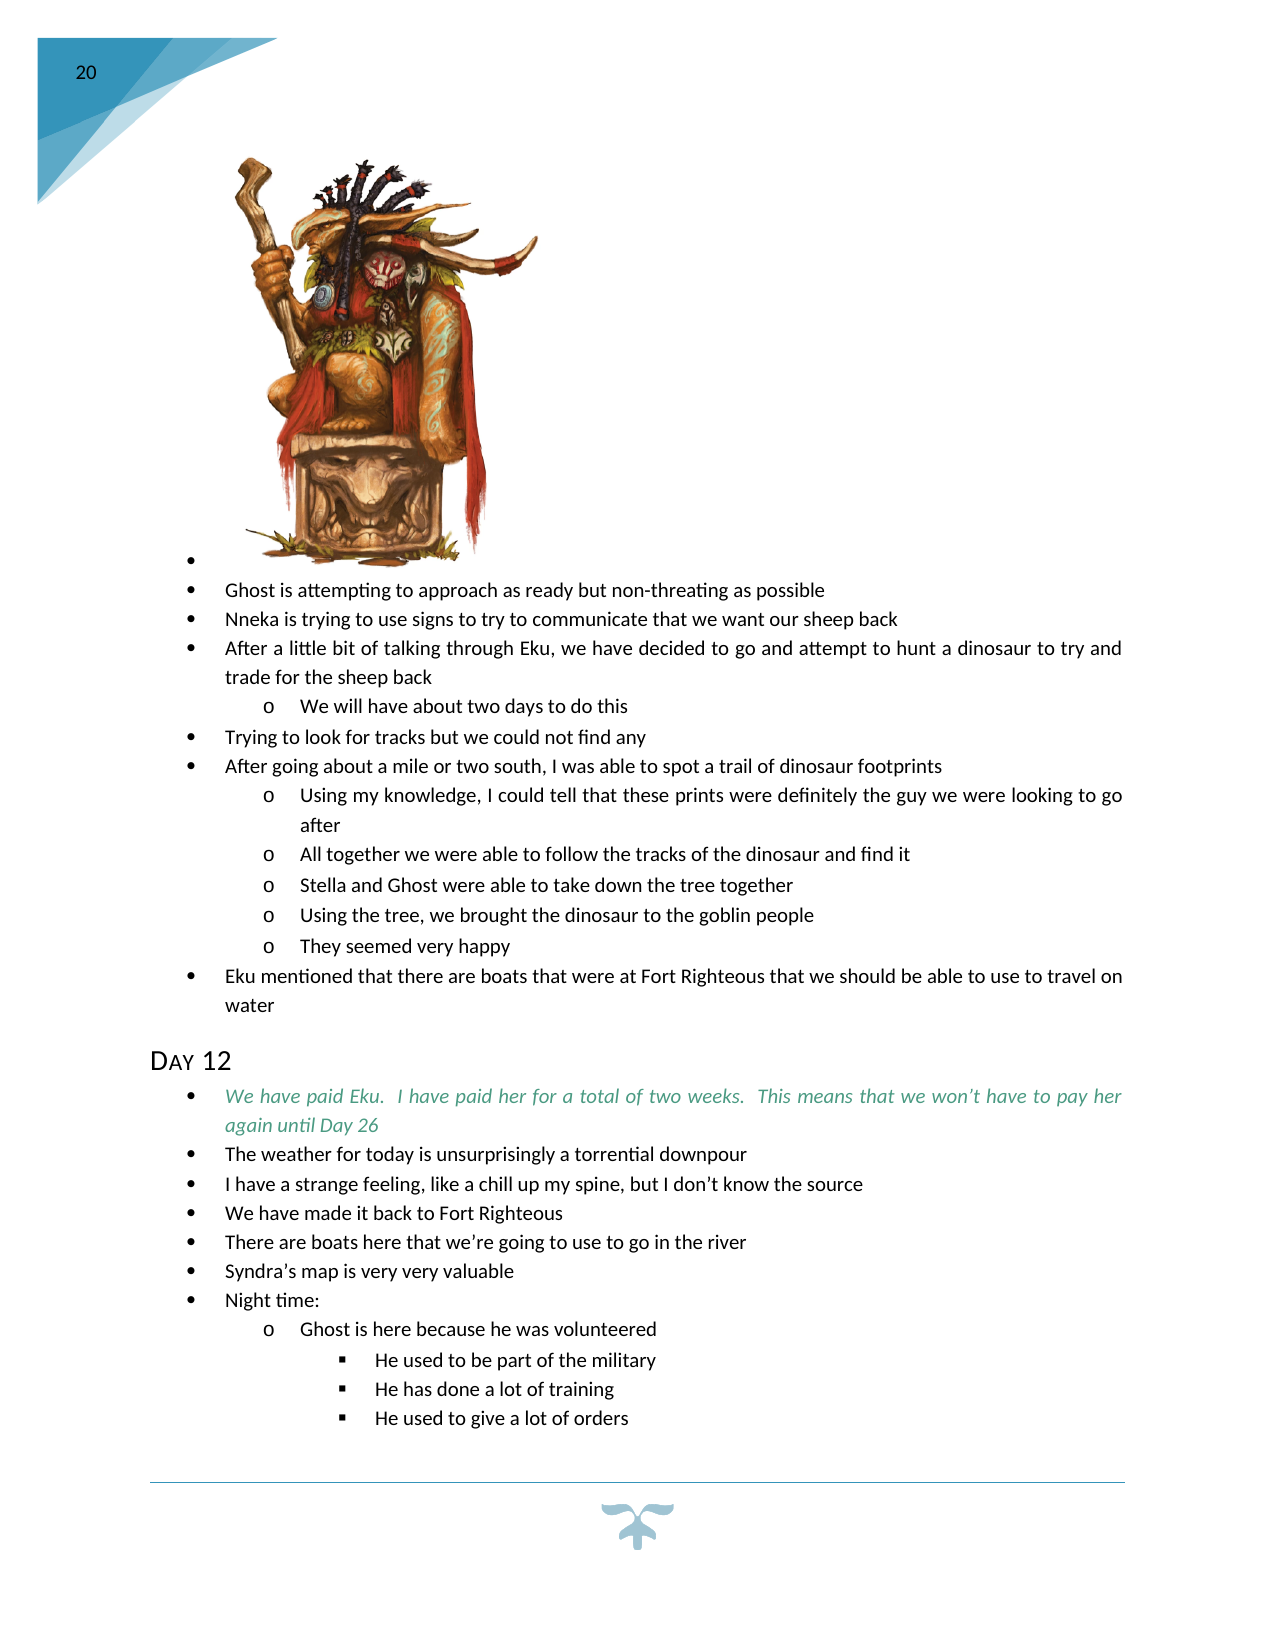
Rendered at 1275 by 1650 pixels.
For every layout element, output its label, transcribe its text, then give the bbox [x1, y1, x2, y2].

list Using my knowledge, I could tell that these prints were definitely the guy we were looking to go after [262, 782, 1125, 838]
list We have made it back to Fort Righteous [187, 1200, 1125, 1225]
list Eku mentioned that there are boats that were at Fort Righteous that we should be able to use to travel on water [187, 963, 1125, 1018]
list There are boats here that we’re going to use to go in the river [187, 1229, 1125, 1254]
list We will have about two days to do this [262, 693, 1125, 720]
list I have a strange feeling, like a chill up my spine, but I don’t know the source [187, 1171, 1125, 1196]
list We have paid Eku. I have paid her for a total of two weeks. This means that we won’t have to pay her again until Day 26 [187, 1083, 1125, 1138]
list After a little bit of talking through Eku, we have decided to go and attempt to hunt a dinosaur to try and trade for the sheep back [187, 635, 1125, 690]
list Trying to look for tracks but we could not find any [187, 724, 1125, 749]
list He used to be part of the military [337, 1347, 1125, 1372]
subtitle Day 12 [150, 1042, 1125, 1078]
list Ghost is here because he was volunteered [262, 1317, 1125, 1343]
list Stella and Ghost were able to take down the tree together [262, 872, 1125, 898]
list The weather for today is unsurprisingly a torrential downpour [187, 1142, 1125, 1167]
list Syndra’s map is very very valuable [187, 1258, 1125, 1284]
list Night time: [187, 1287, 1125, 1313]
list He has done a lot of training [337, 1376, 1125, 1402]
list They seemed very happy [262, 933, 1125, 959]
list After going about a mile or two south, I was able to spot a trail of dinosaur footprints [187, 753, 1125, 778]
list Nneka is trying to use signs to try to communicate that we want our sheep back [187, 606, 1125, 631]
picture [37, 37, 542, 569]
list Using the tree, we brought the dinosaur to the goblin people [262, 902, 1125, 929]
list Ghost is attempting to approach as ready but non-threating as possible [187, 577, 1125, 602]
list All together we were able to follow the tracks of the dinosaur and find it [262, 842, 1125, 868]
list He used to give a lot of orders [337, 1405, 1125, 1431]
